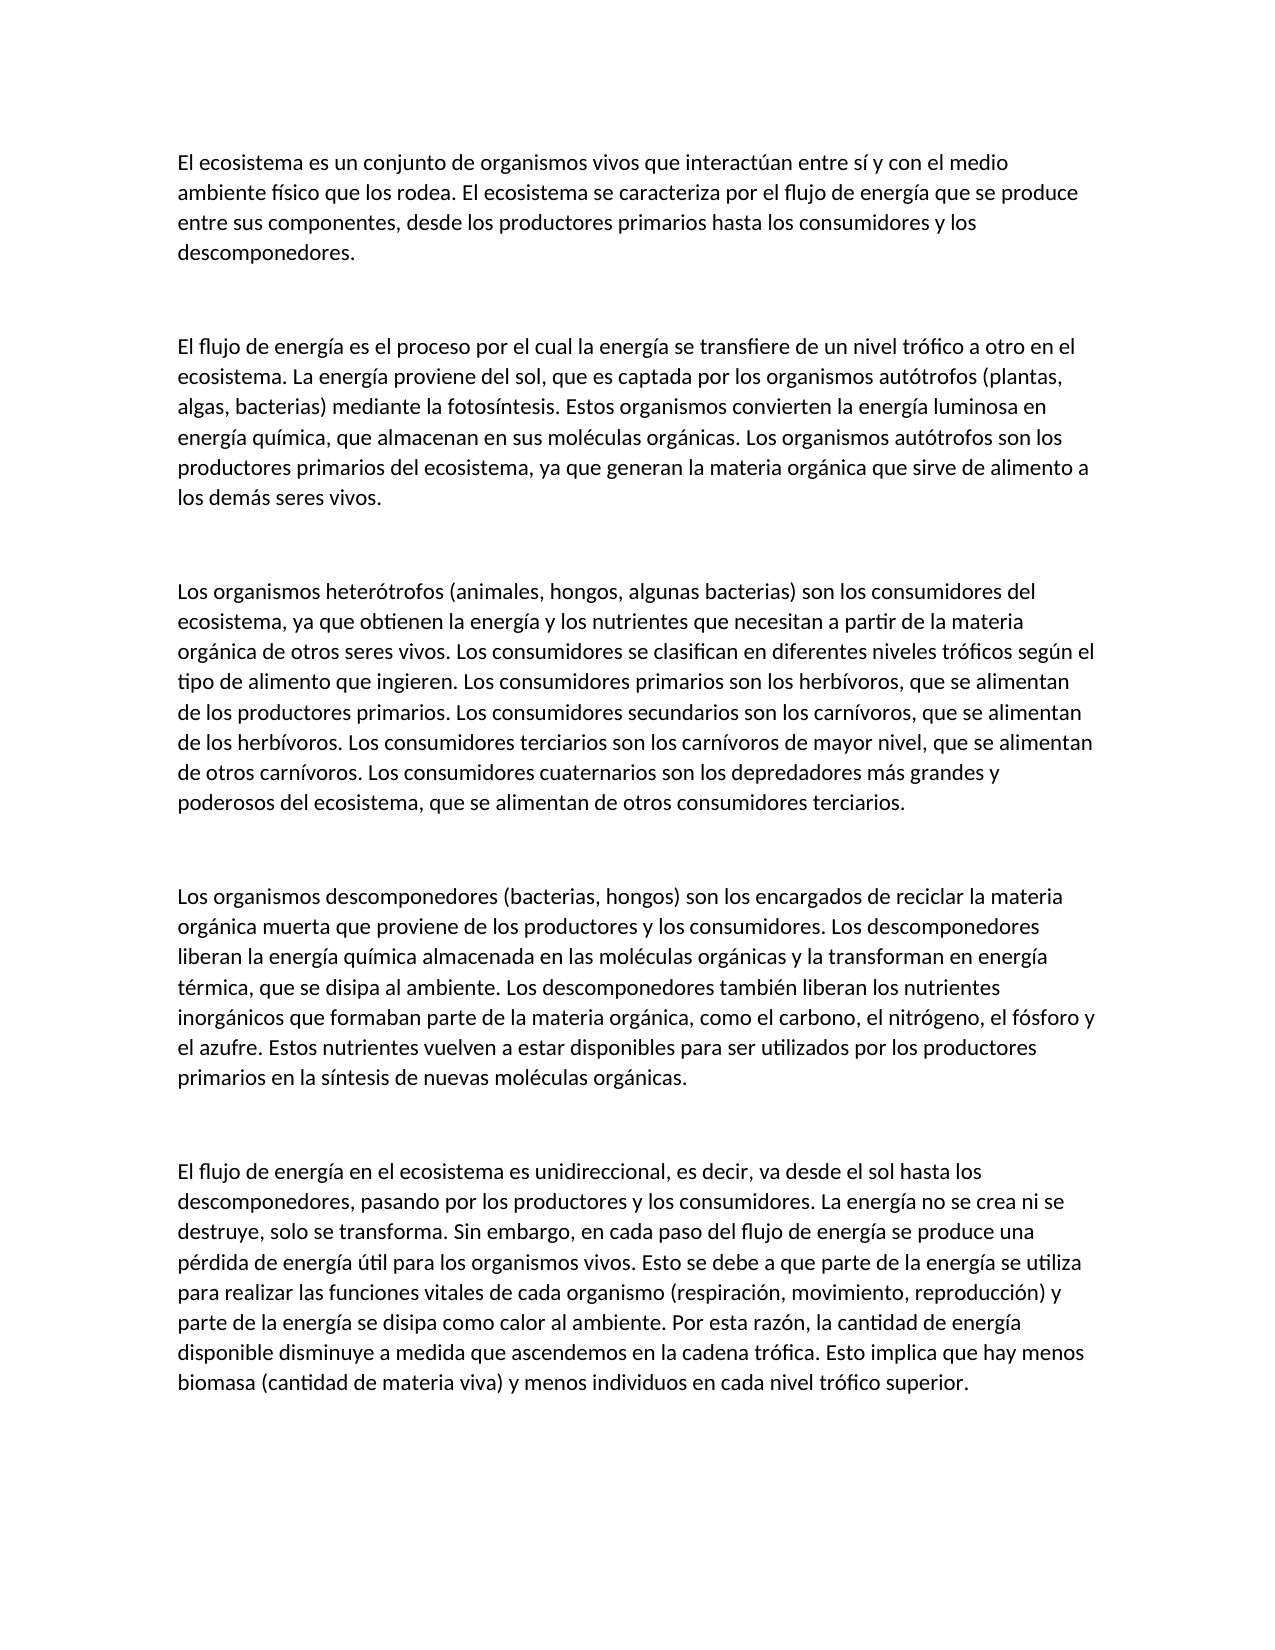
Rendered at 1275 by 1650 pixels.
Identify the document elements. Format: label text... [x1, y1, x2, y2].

text El flujo de energía es el proceso por el cual la energía se transfiere de un nivel trófico a otro en el ecosistema. La energía proviene del sol, que es captada por los organismos autótrofos (plantas, algas, bacterias) mediante la fotosíntesis. Estos organismos convierten la energía luminosa en energía química, que almacenan en sus moléculas orgánicas. Los organismos autótrofos son los productores primarios del ecosistema, ya que generan la materia orgánica que sirve de alimento a los demás seres vivos. [177, 332, 1098, 511]
text Los organismos heterótrofos (animales, hongos, algunas bacterias) son los consumidores del ecosistema, ya que obtienen la energía y los nutrientes que necesitan a partir de la materia orgánica de otros seres vivos. Los consumidores se clasifican en diferentes niveles tróficos según el tipo de alimento que ingieren. Los consumidores primarios son los herbívoros, que se alimentan de los productores primarios. Los consumidores secundarios son los carnívoros, que se alimentan de los herbívoros. Los consumidores terciarios son los carnívoros de mayor nivel, que se alimentan de otros carnívoros. Los consumidores cuaternarios son los depredadores más grandes y poderosos del ecosistema, que se alimentan de otros consumidores terciarios. [177, 577, 1098, 816]
text El ecosistema es un conjunto de organismos vivos que interactúan entre sí y con el medio ambiente físico que los rodea. El ecosistema se caracteriza por el flujo de energía que se produce entre sus componentes, desde los productores primarios hasta los consumidores y los descomponedores. [177, 148, 1098, 266]
text El flujo de energía en el ecosistema es unidireccional, es decir, va desde el sol hasta los descomponedores, pasando por los productores y los consumidores. La energía no se crea ni se destruye, solo se transforma. Sin embargo, en cada paso del flujo de energía se produce una pérdida de energía útil para los organismos vivos. Esto se debe a que parte de la energía se utiliza para realizar las funciones vitales de cada organismo (respiración, movimiento, reproducción) y parte de la energía se disipa como calor al ambiente. Por esta razón, la cantidad de energía disponible disminuye a medida que ascendemos en la cadena trófica. Esto implica que hay menos biomasa (cantidad de materia viva) y menos individuos en cada nivel trófico superior. [177, 1157, 1098, 1396]
text Los organismos descomponedores (bacterias, hongos) son los encargados de reciclar la materia orgánica muerta que proviene de los productores y los consumidores. Los descomponedores liberan la energía química almacenada en las moléculas orgánicas y la transforman en energía térmica, que se disipa al ambiente. Los descomponedores también liberan los nutrientes inorgánicos que formaban parte de la materia orgánica, como el carbono, el nitrógeno, el fósforo y el azufre. Estos nutrientes vuelven a estar disponibles para ser utilizados por los productores primarios en la síntesis de nuevas moléculas orgánicas. [177, 882, 1098, 1091]
